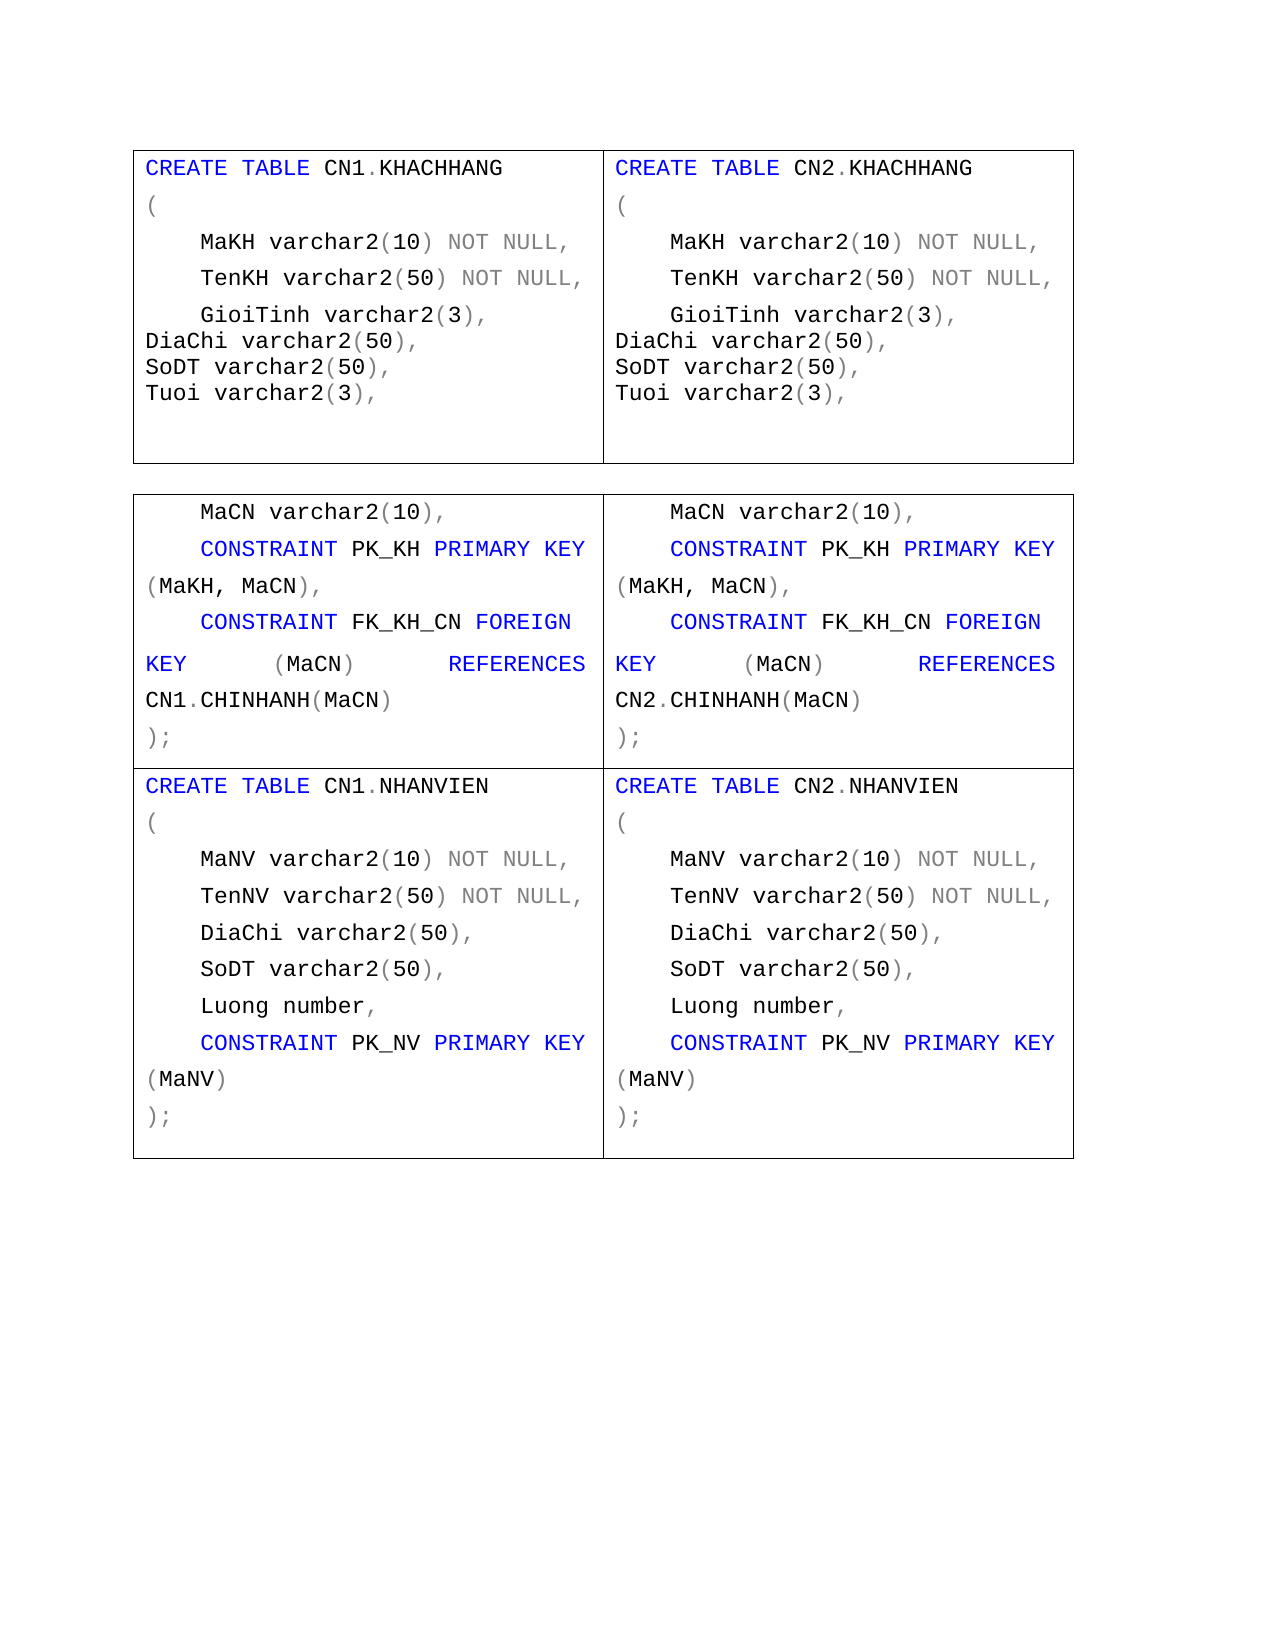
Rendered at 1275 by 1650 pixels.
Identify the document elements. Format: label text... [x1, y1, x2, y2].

table_cell CREATE TABLE CN2.NHANVIEN ( MaNV varchar2(10) NOT NULL, TenNV varchar2(50) NOT NULL, DiaChi varchar2(50), SoDT varchar2(50), Luong number, CONSTRAINT PK_NV PRIMARY KEY (MaNV) ); [604, 769, 1073, 1158]
table_cell CREATE TABLE CN1.KHACHHANG ( MaKH varchar2(10) NOT NULL, TenKH varchar2(50) NOT NULL, GioiTinh varchar2(3), DiaChi varchar2(50), SoDT varchar2(50), Tuoi varchar2(3), [134, 151, 603, 463]
table_header MaCN varchar2(10), CONSTRAINT PK_KH PRIMARY KEY (MaKH, MaCN), CONSTRAINT FK_KH_CN FOREIGN KEY (MaCN) REFERENCES CN1.CHINHANH(MaCN) ); [134, 495, 603, 768]
table_header MaCN varchar2(10), CONSTRAINT PK_KH PRIMARY KEY (MaKH, MaCN), CONSTRAINT FK_KH_CN FOREIGN KEY (MaCN) REFERENCES CN2.CHINHANH(MaCN) ); [604, 495, 1073, 768]
table_cell CREATE TABLE CN1.NHANVIEN ( MaNV varchar2(10) NOT NULL, TenNV varchar2(50) NOT NULL, DiaChi varchar2(50), SoDT varchar2(50), Luong number, CONSTRAINT PK_NV PRIMARY KEY (MaNV) ); [134, 769, 603, 1158]
table_cell CREATE TABLE CN2.KHACHHANG ( MaKH varchar2(10) NOT NULL, TenKH varchar2(50) NOT NULL, GioiTinh varchar2(3), DiaChi varchar2(50), SoDT varchar2(50), Tuoi varchar2(3), [604, 151, 1073, 463]
